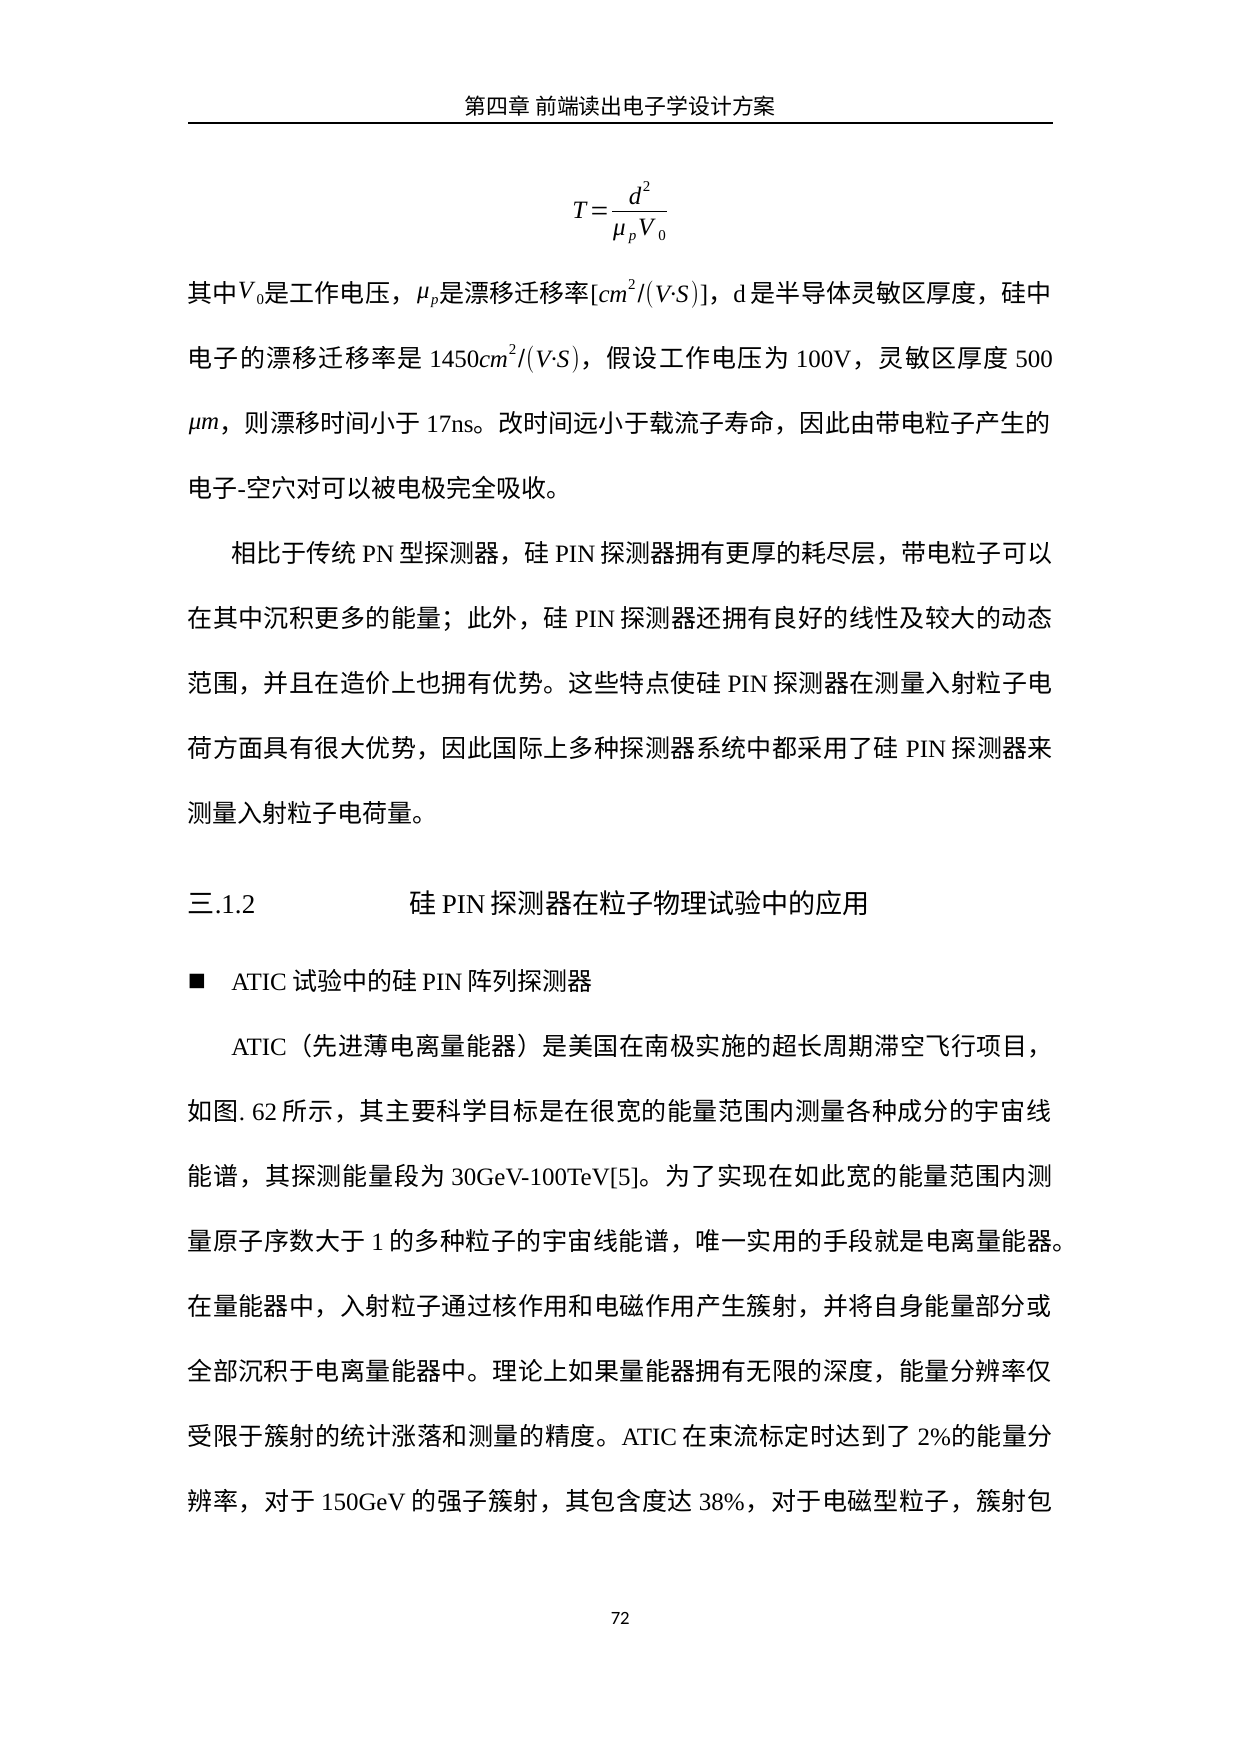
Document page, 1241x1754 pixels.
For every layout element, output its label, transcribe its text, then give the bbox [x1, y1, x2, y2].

subtitle 硅PIN探测器在粒子物理试验中的应用 [187, 869, 1053, 934]
text 其中是工作电压，是漂移迁移率[]，d是半导体灵敏区厚度，硅中电子的漂移迁移率是1450，假设工作电压为100V，灵敏区厚度500，则漂移时间小于17ns。改时间远小于载流子寿命，因此由带电粒子产生的电子-空穴对可以被电极完全吸收。 [187, 259, 1053, 519]
list ATIC试验中的硅PIN阵列探测器 [187, 947, 1053, 1012]
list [187, 1012, 1053, 1532]
text 相比于传统PN型探测器，硅PIN探测器拥有更厚的耗尽层，带电粒子可以在其中沉积更多的能量；此外，硅PIN探测器还拥有良好的线性及较大的动态范围，并且在造价上也拥有优势。这些特点使硅PIN探测器在测量入射粒子电荷方面具有很大优势，因此国际上多种探测器系统中都采用了硅PIN探测器来测量入射粒子电荷量。 [187, 519, 1053, 844]
